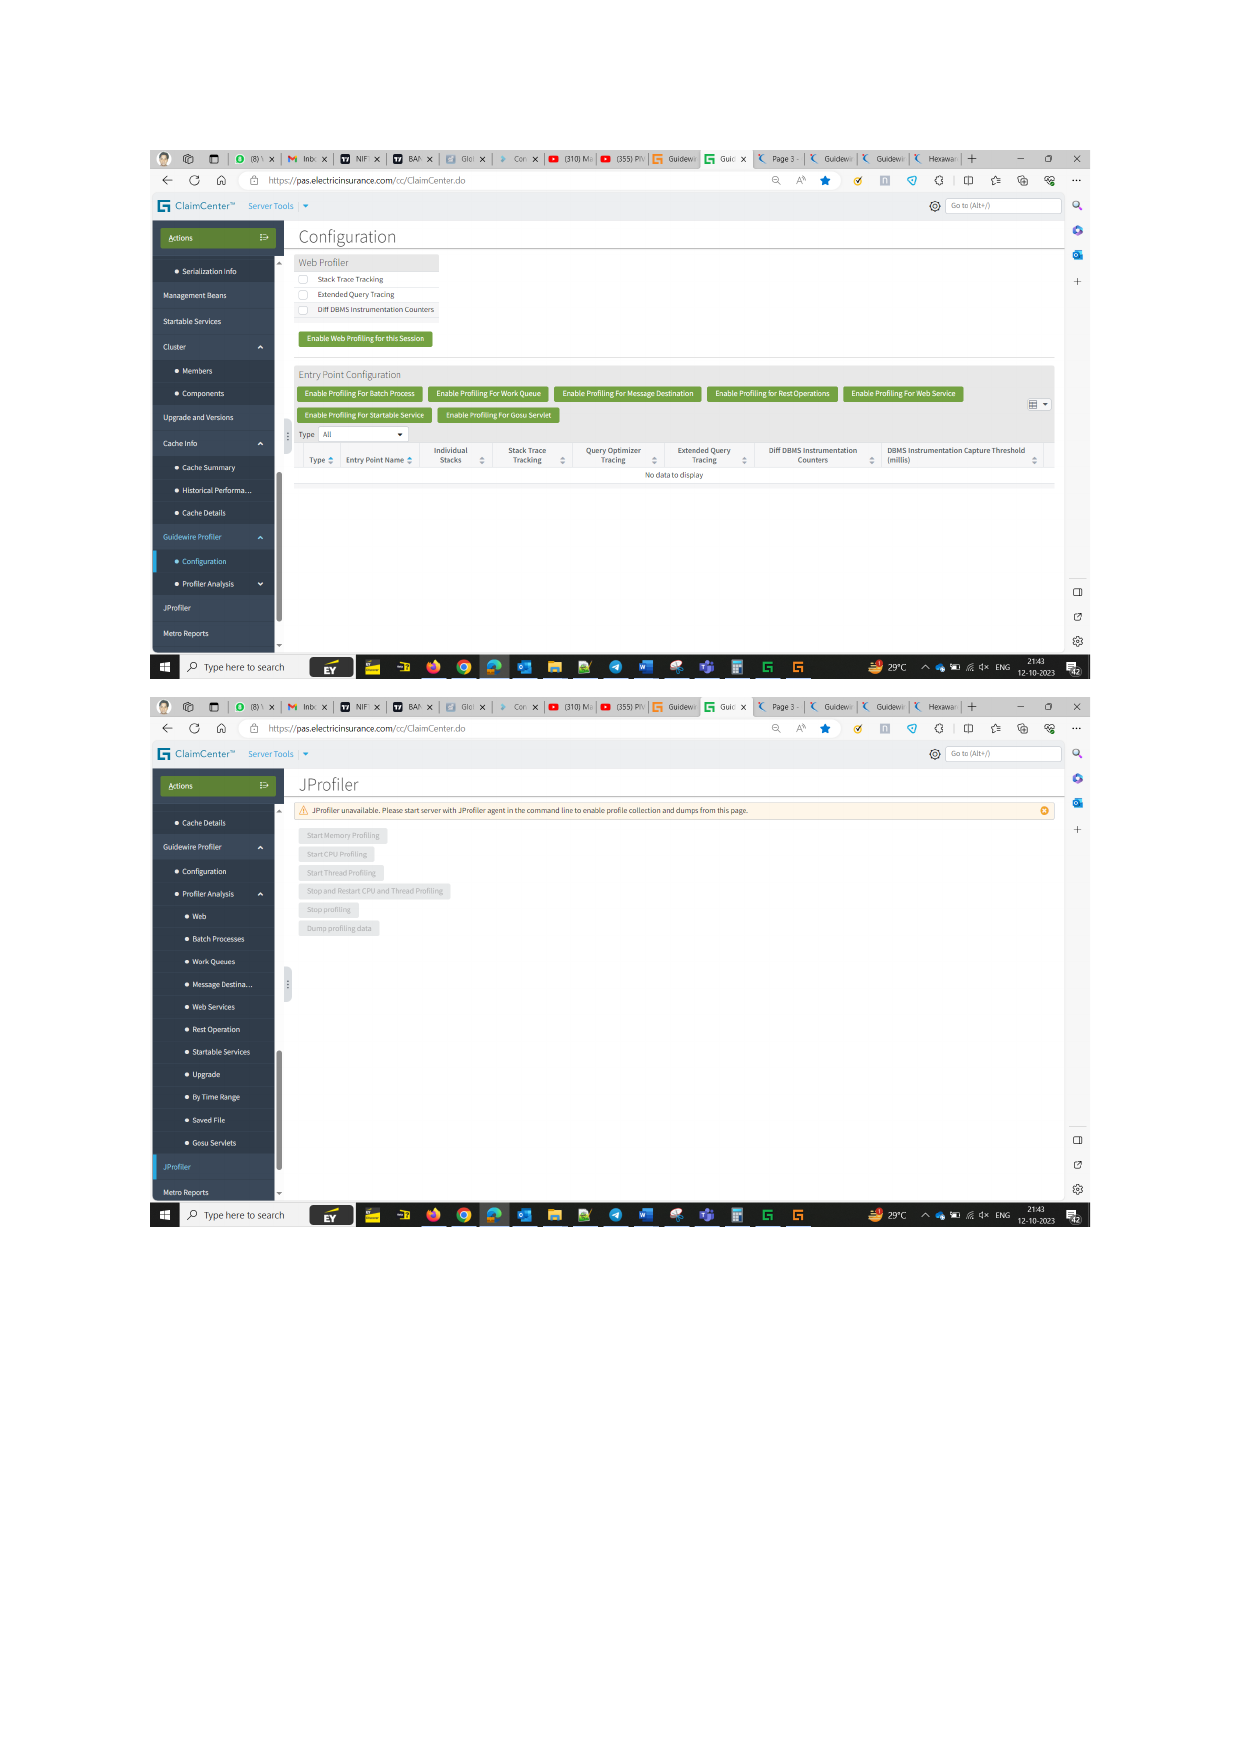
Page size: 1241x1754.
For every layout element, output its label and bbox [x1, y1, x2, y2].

picture [150, 697, 1091, 1227]
picture [150, 150, 1091, 679]
